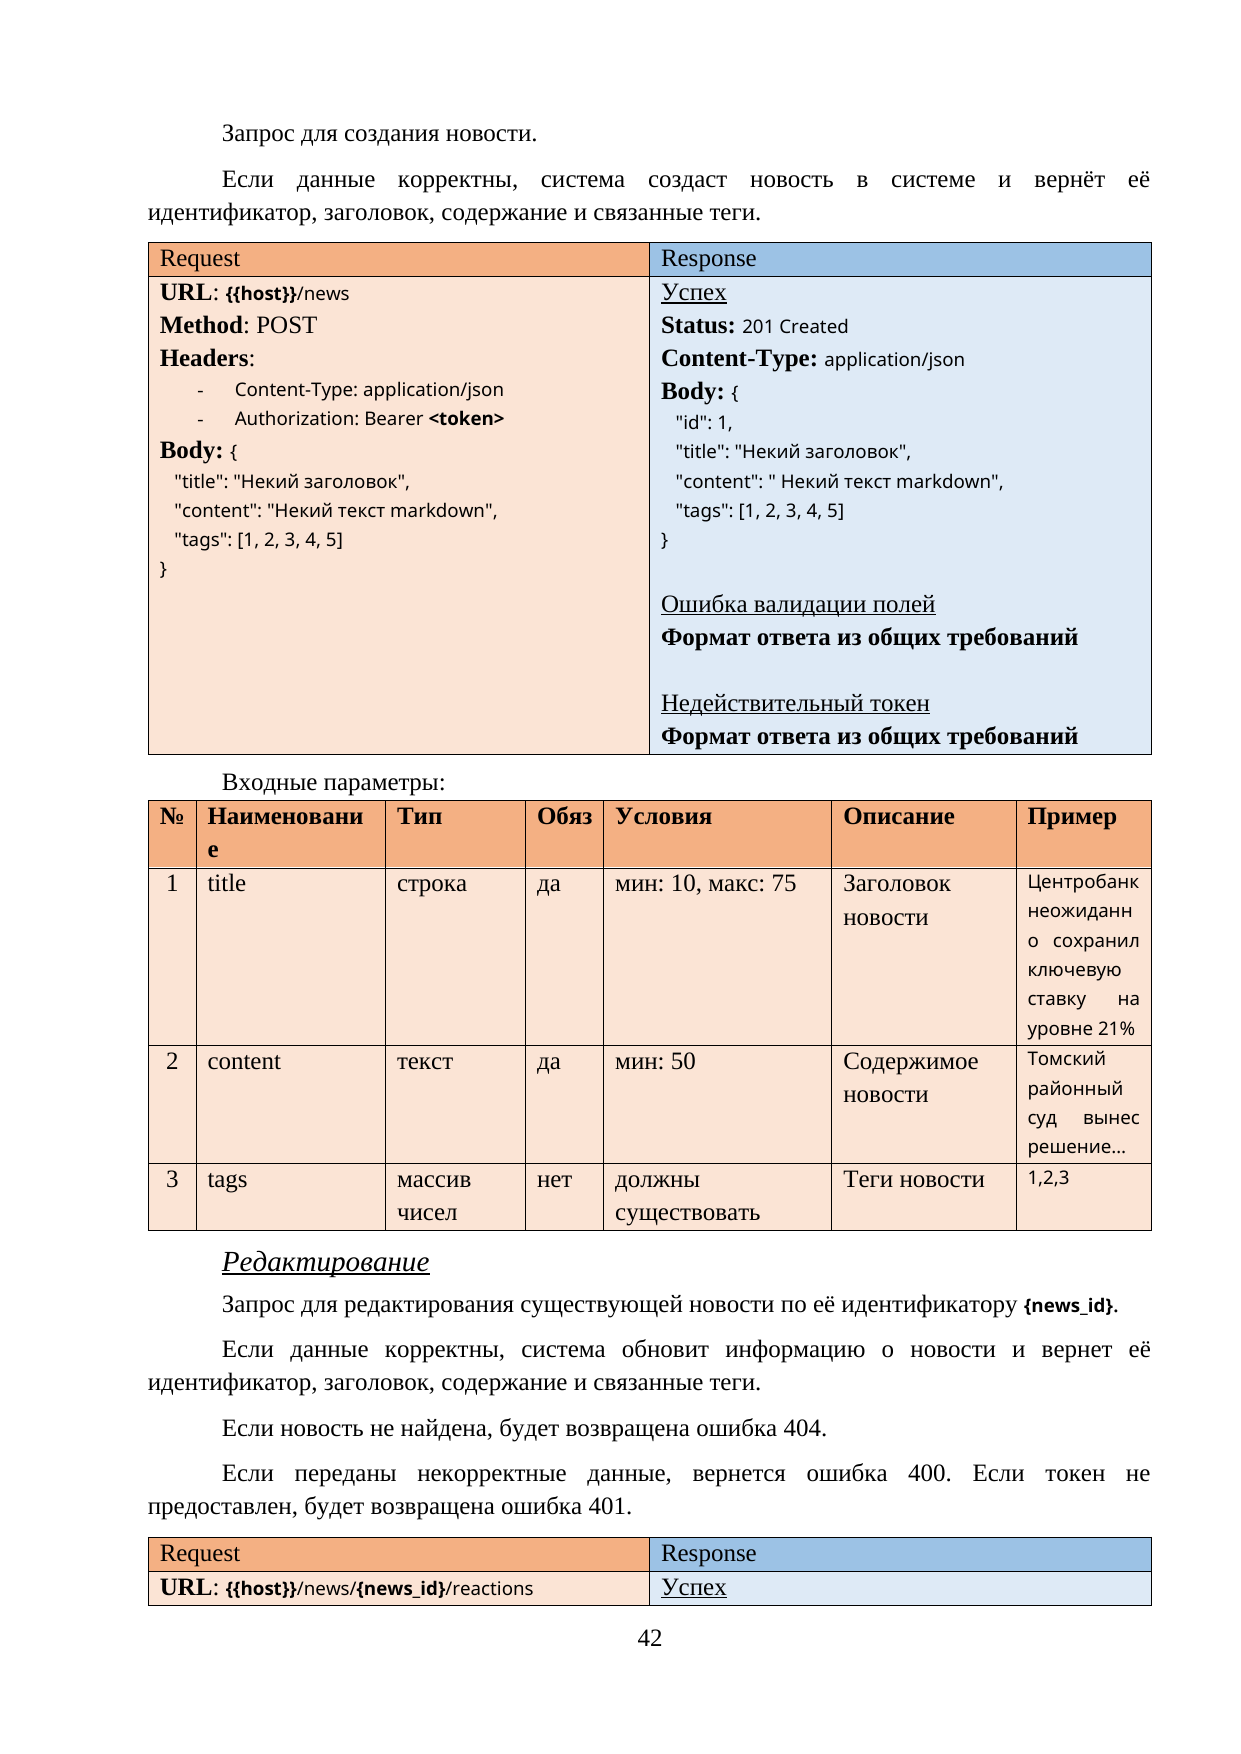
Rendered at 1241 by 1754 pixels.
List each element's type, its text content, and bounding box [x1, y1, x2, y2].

table_header Response [650, 243, 1151, 276]
table_cell мин: 10, макс: 75 [604, 869, 831, 1045]
table_cell 1,2,3 [1017, 1164, 1151, 1230]
table_cell нет [526, 1164, 603, 1230]
table_header Описание [832, 801, 1016, 867]
table_cell Успех Status: 201 Created Content-Type: application/json Body: { "id": 1, "title": "Некий заголовок", "content": " Некий текст markdown", "tags": [1, 2, 3, 4, 5] } Ошибка валидации полей Формат ответа из общих требований Недействительный токен Формат ответа из общих требований [650, 277, 1151, 754]
table_cell 3 [149, 1164, 196, 1230]
table_cell строка [386, 869, 525, 1045]
table_cell Содержимое новости [832, 1046, 1016, 1163]
table_header Response [650, 1538, 1151, 1571]
table_cell массив чисел [386, 1164, 525, 1230]
table_cell Томский районный суд вынес решение… [1017, 1046, 1151, 1163]
text Редактирование [148, 1244, 1152, 1277]
text Если переданы некорректные данные, вернется ошибка 400. Если токен не предоставлен, будет возвращена ошибка 401. [148, 1458, 1152, 1520]
table_cell мин: 50 [604, 1046, 831, 1163]
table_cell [149, 1572, 649, 1605]
table_cell 2 [149, 1046, 196, 1163]
table_header № [149, 801, 196, 867]
text Входные параметры: [148, 767, 1152, 796]
text Если данные корректны, система создаст новость в системе и вернёт её идентификатор, заголовок, содержание и связанные теги. [148, 164, 1152, 225]
table_cell URL: {{host}}/news Method: POST Headers: Content-Type: application/json Authorization: Bearer <token> Body: { "title": "Некий заголовок", "content": "Некий текст markdown", "tags": [1, 2, 3, 4, 5] } [149, 277, 649, 754]
table_header Условия [604, 801, 831, 867]
table_cell должны существовать [604, 1164, 831, 1230]
table_header Пример [1017, 801, 1151, 867]
table_cell Центробанк неожиданно сохранил ключевую ставку на уровне 21% [1017, 869, 1151, 1045]
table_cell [650, 1572, 1151, 1605]
table_cell title [197, 869, 385, 1045]
table_cell да [526, 1046, 603, 1163]
table_cell текст [386, 1046, 525, 1163]
table_cell tags [197, 1164, 385, 1230]
table_cell Заголовок новости [832, 869, 1016, 1045]
table_cell Теги новости [832, 1164, 1016, 1230]
table_cell 1 [149, 869, 196, 1045]
text Если данные корректны, система обновит информацию о новости и вернет её идентификатор, заголовок, содержание и связанные теги. [148, 1334, 1152, 1396]
text Если новость не найдена, будет возвращена ошибка 404. [148, 1413, 1152, 1442]
text Запрос для редактирования существующей новости по её идентификатору {news_id}. [148, 1289, 1152, 1317]
table_header Request [149, 243, 649, 276]
table_header Обяз [526, 801, 603, 867]
table_header Request [149, 1538, 649, 1571]
table_header Тип [386, 801, 525, 867]
text Запрос для создания новости. [148, 118, 1152, 147]
table_cell content [197, 1046, 385, 1163]
table_cell да [526, 869, 603, 1045]
table_header Наименование [197, 801, 385, 867]
